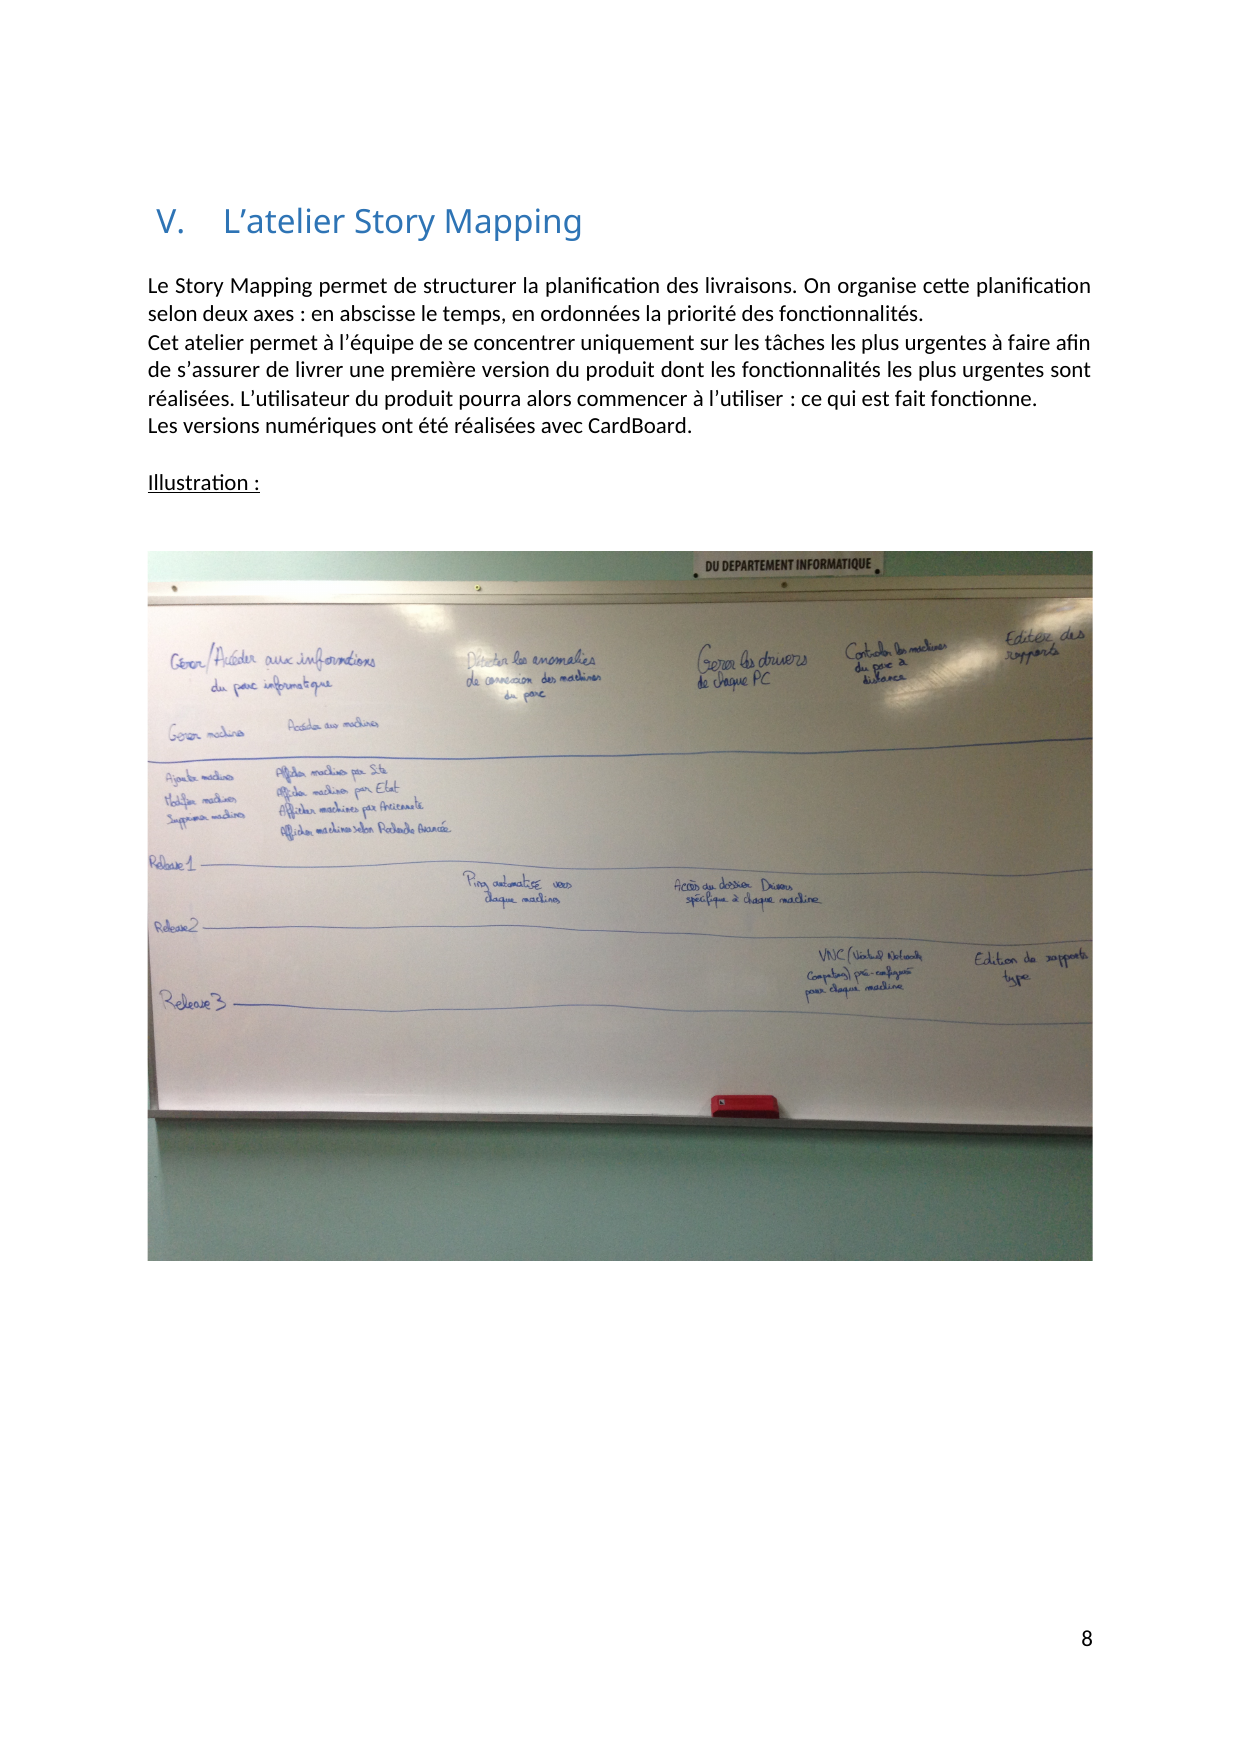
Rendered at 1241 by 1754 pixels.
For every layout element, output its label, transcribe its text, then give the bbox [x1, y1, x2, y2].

text Cet atelier permet à l’équipe de se concentrer uniquement sur les tâches les plus urgentes à faire afin de s’assurer de livrer une première version du produit dont les fonctionnalités les plus urgentes sont réalisées. L’utilisateur du produit pourra alors commencer à l’utiliser : ce qui est fait fonctionne. [148, 328, 1093, 412]
subtitle L’atelier Story Mapping [185, 198, 1093, 243]
text Les versions numériques ont été réalisées avec CardBoard. [148, 412, 1093, 440]
text Le Story Mapping permet de structurer la planification des livraisons. On organise cette planification selon deux axes : en abscisse le temps, en ordonnées la priorité des fonctionnalités. [148, 272, 1093, 328]
text Illustration : [148, 440, 1093, 496]
picture [147, 551, 1093, 1261]
